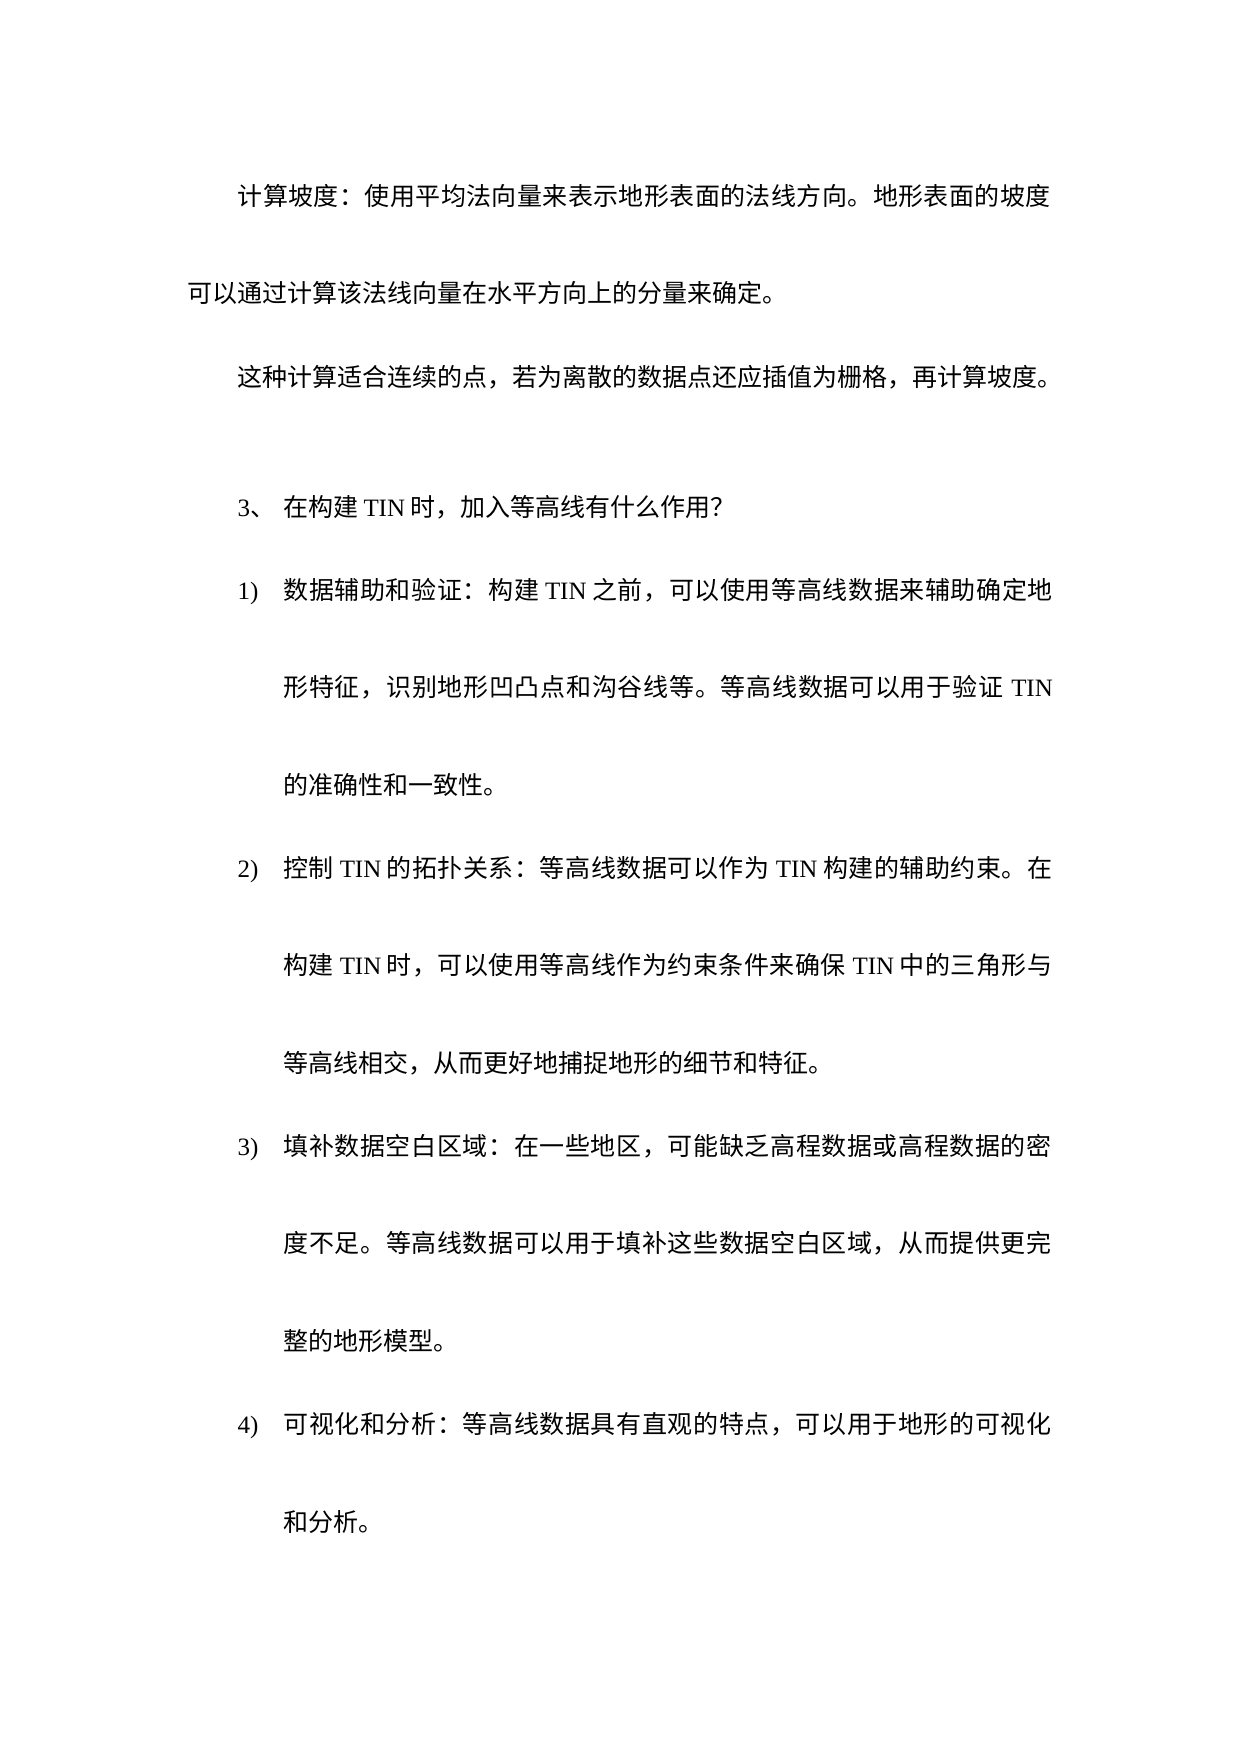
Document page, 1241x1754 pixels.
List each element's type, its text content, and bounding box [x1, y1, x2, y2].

list 在构建TIN时，加入等高线有什么作用？ [237, 473, 1053, 538]
list 数据辅助和验证：构建TIN之前，可以使用等高线数据来辅助确定地形特征，识别地形凹凸点和沟谷线等。等高线数据可以用于验证TIN的准确性和一致性。 [237, 556, 1053, 816]
list 填补数据空白区域：在一些地区，可能缺乏高程数据或高程数据的密度不足。等高线数据可以用于填补这些数据空白区域，从而提供更完整的地形模型。 [237, 1112, 1053, 1372]
list 控制TIN的拓扑关系：等高线数据可以作为TIN构建的辅助约束。在构建TIN时，可以使用等高线作为约束条件来确保TIN中的三角形与等高线相交，从而更好地捕捉地形的细节和特征。 [237, 834, 1053, 1094]
text 这种计算适合连续的点，若为离散的数据点还应插值为栅格，再计算坡度。 [187, 343, 1053, 408]
list 可视化和分析：等高线数据具有直观的特点，可以用于地形的可视化和分析。 [237, 1390, 1053, 1553]
text 计算坡度：使用平均法向量来表示地形表面的法线方向。地形表面的坡度可以通过计算该法线向量在水平方向上的分量来确定。 [187, 162, 1053, 324]
